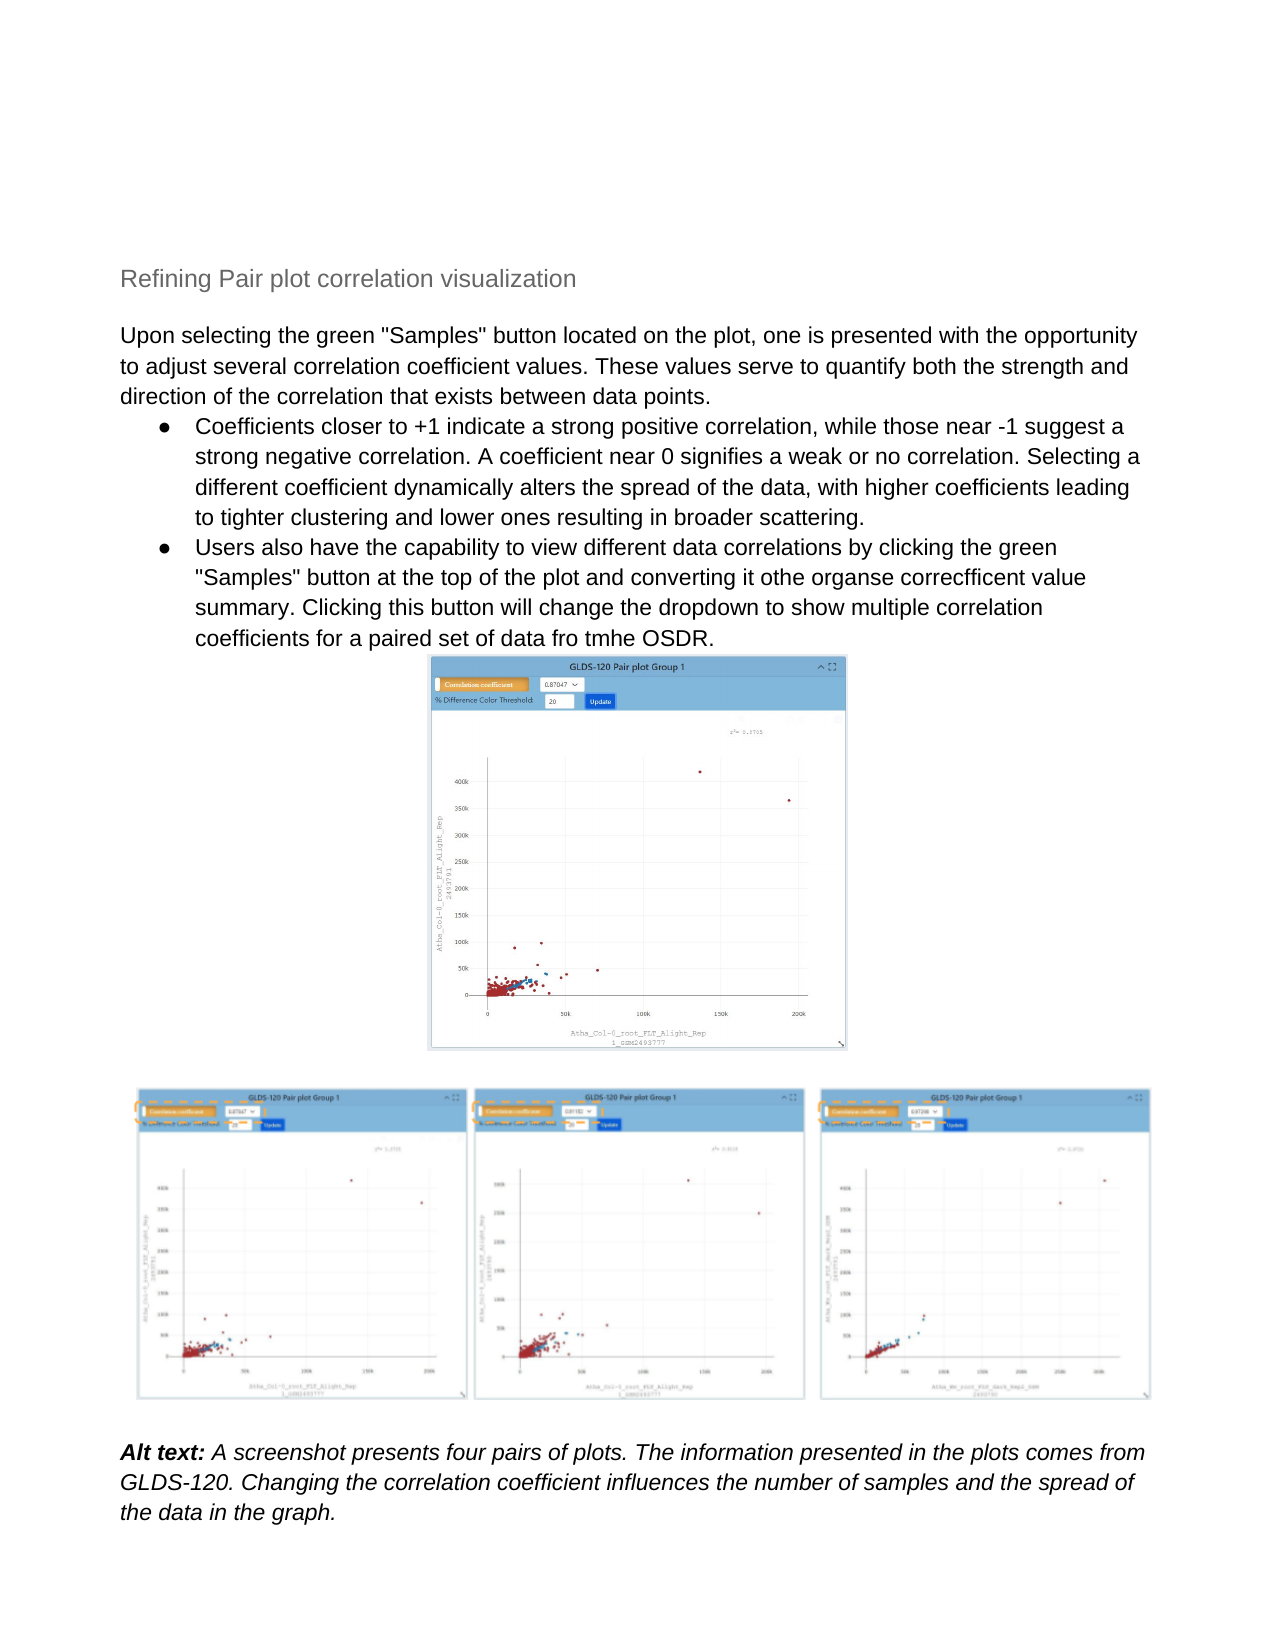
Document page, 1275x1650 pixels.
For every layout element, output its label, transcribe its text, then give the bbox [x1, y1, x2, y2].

subtitle Refining Pair plot correlation visualization [120, 264, 1155, 293]
text Upon selecting the green "Samples" button located on the plot, one is presented with the opportunity to adjust several correlation coefficient values. These values serve to quantify both the strength and direction of the correlation that exists between data points. [120, 322, 1155, 409]
list Coefficients closer to +1 indicate a strong positive correlation, while those near -1 suggest a strong negative correlation. A coefficient near 0 signifies a weak or no correlation. Selecting a different coefficient dynamically alters the spread of the data, with higher coefficients leading to tighter clustering and lower ones resulting in broader scattering. [157, 413, 1155, 530]
text Alt text: A screenshot presents four pairs of plots. The information presented in the plots comes from GLDS-120. Changing the correlation coefficient influences the number of samples and the spread of the data in the graph. [120, 1439, 1155, 1526]
picture [120, 1079, 1155, 1411]
list Users also have the capability to view different data correlations by clicking the green "Samples" button at the top of the plot and converting it othe organse correcfficent value summary. Clicking this button will change the dropdown to show multiple correlation coefficients for a paired set of data fro tmhe OSDR. [157, 534, 1155, 651]
picture [427, 654, 848, 1051]
